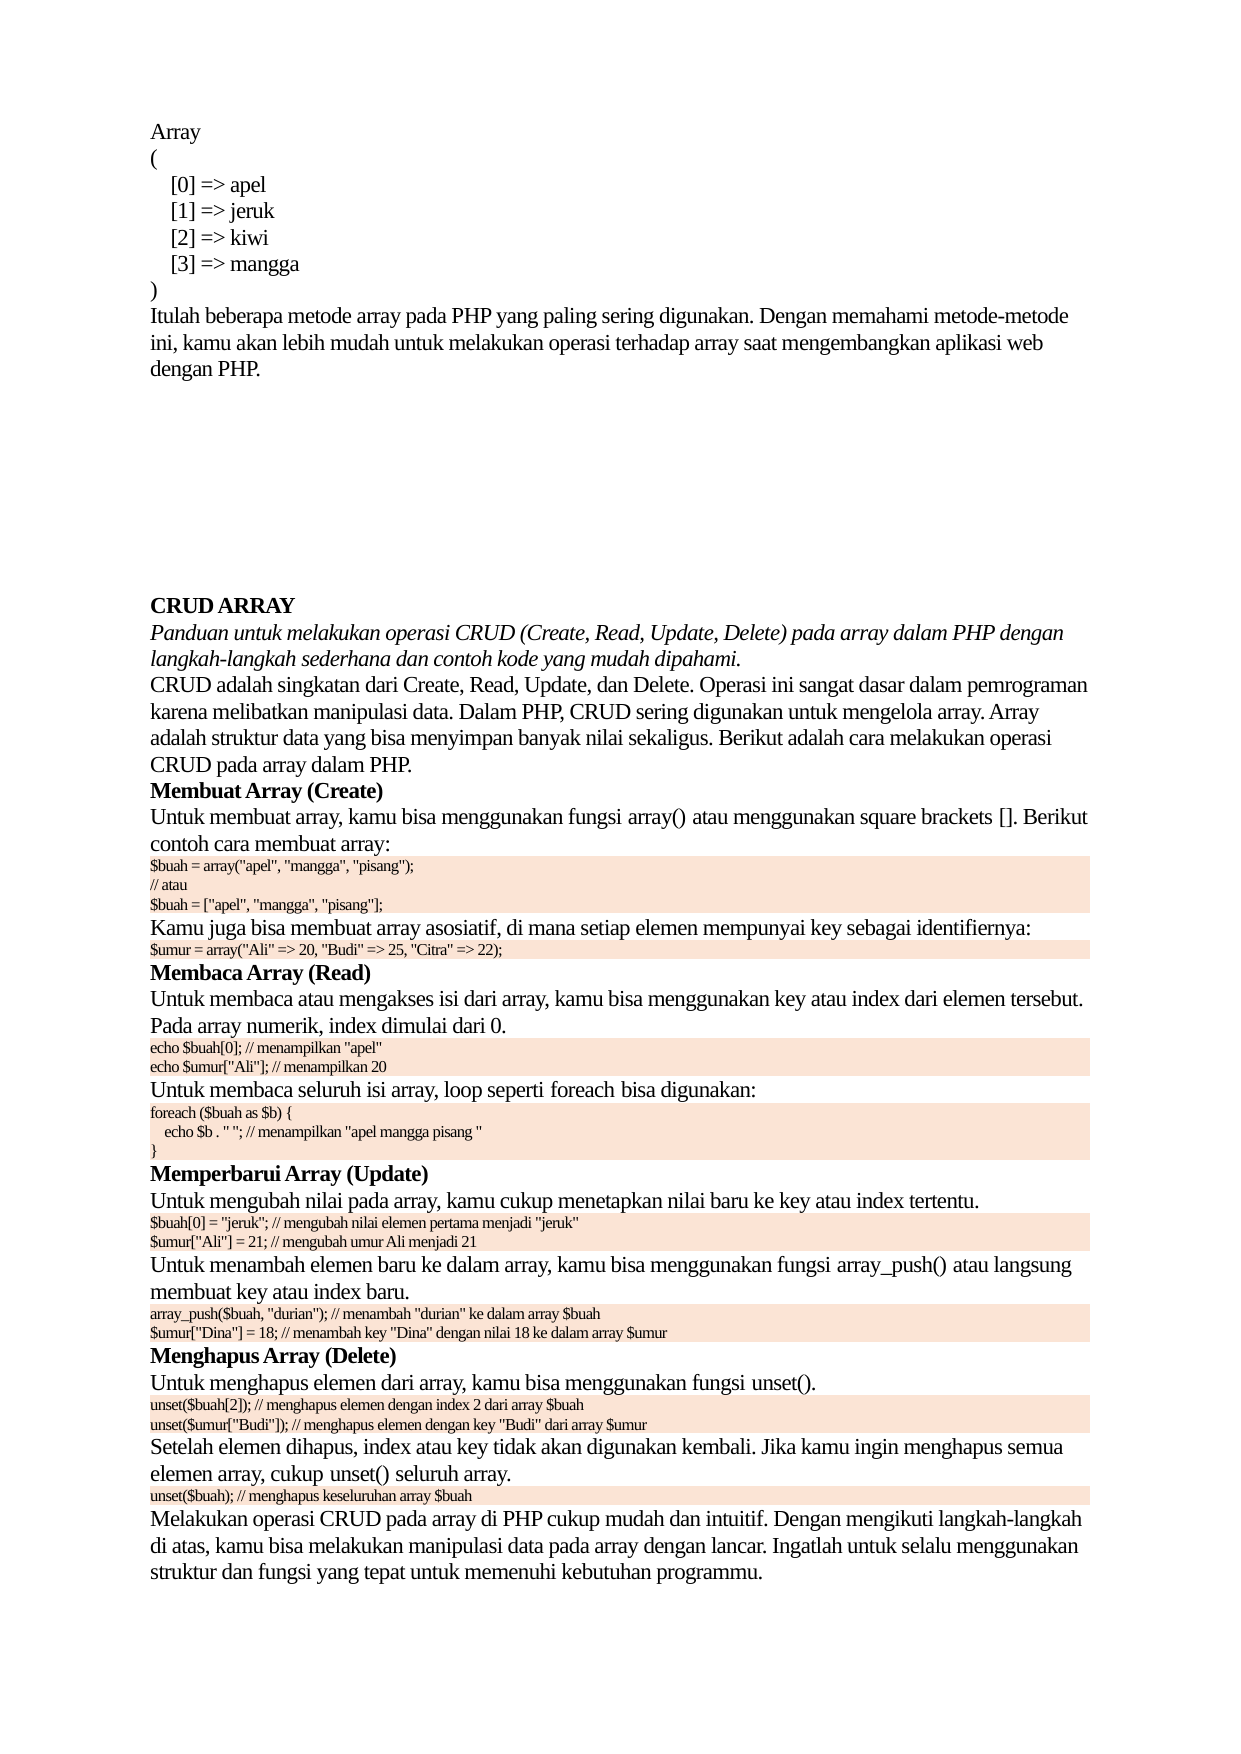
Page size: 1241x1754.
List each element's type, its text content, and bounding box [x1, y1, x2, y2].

text array_push($buah, "durian"); // menambah "durian" ke dalam array $buah [150, 1304, 1090, 1323]
text CRUD ARRAY [150, 592, 1090, 619]
text Untuk menambah elemen baru ke dalam array, kamu bisa menggunakan fungsi array_push() atau langsung membuat key atau index baru. [150, 1251, 1090, 1304]
text Untuk mengubah nilai pada array, kamu cukup menetapkan nilai baru ke key atau index tertentu. [150, 1187, 1090, 1213]
text [0] => apel [150, 171, 1090, 197]
text $buah = ["apel", "mangga", "pisang"]; [150, 894, 1090, 913]
text CRUD adalah singkatan dari Create, Read, Update, dan Delete. Operasi ini sangat dasar dalam pemrograman karena melibatkan manipulasi data. Dalam PHP, CRUD sering digunakan untuk mengelola array. Array adalah struktur data yang bisa menyimpan banyak nilai sekaligus. Berikut adalah cara melakukan operasi CRUD pada array dalam PHP. [150, 672, 1090, 777]
text $umur = array("Ali" => 20, "Budi" => 25, "Citra" => 22); [150, 940, 1090, 959]
text $buah = array("apel", "mangga", "pisang"); [150, 856, 1090, 875]
text Kamu juga bisa membuat array asosiatif, di mana setiap elemen mempunyai key sebagai identifiernya: [150, 913, 1090, 940]
text Itulah beberapa metode array pada PHP yang paling sering digunakan. Dengan memahami metode-metode ini, kamu akan lebih mudah untuk melakukan operasi terhadap array saat mengembangkan aplikasi web dengan PHP. [150, 303, 1090, 382]
text } [150, 1141, 1090, 1160]
text Untuk membaca atau mengakses isi dari array, kamu bisa menggunakan key atau index dari elemen tersebut. Pada array numerik, index dimulai dari 0. [150, 985, 1090, 1038]
text Panduan untuk melakukan operasi CRUD (Create, Read, Update, Delete) pada array dalam PHP dengan langkah-langkah sederhana dan contoh kode yang mudah dipahami. [150, 619, 1090, 672]
text ) [150, 276, 1090, 303]
text Melakukan operasi CRUD pada array di PHP cukup mudah dan intuitif. Dengan mengikuti langkah-langkah di atas, kamu bisa melakukan manipulasi data pada array dengan lancar. Ingatlah untuk selalu menggunakan struktur dan fungsi yang tepat untuk memenuhi kebutuhan programmu. [150, 1505, 1090, 1584]
text [2] => kiwi [150, 223, 1090, 250]
text unset($umur["Budi"]); // menghapus elemen dengan key "Budi" dari array $umur [150, 1414, 1090, 1433]
text // atau [150, 875, 1090, 894]
text $umur["Ali"] = 21; // mengubah umur Ali menjadi 21 [150, 1232, 1090, 1251]
text echo $umur["Ali"]; // menampilkan 20 [150, 1057, 1090, 1076]
text echo $buah[0]; // menampilkan "apel" [150, 1038, 1090, 1057]
text $buah[0] = "jeruk"; // mengubah nilai elemen pertama menjadi "jeruk" [150, 1213, 1090, 1232]
text Untuk menghapus elemen dari array, kamu bisa menggunakan fungsi unset(). [150, 1369, 1090, 1395]
text Untuk membaca seluruh isi array, loop seperti foreach bisa digunakan: [150, 1076, 1090, 1103]
text [3] => mangga [150, 250, 1090, 276]
text Menghapus Array (Delete) [150, 1342, 1090, 1369]
text Memperbarui Array (Update) [150, 1160, 1090, 1187]
text Membuat Array (Create) [150, 777, 1090, 803]
text $umur["Dina"] = 18; // menambah key "Dina" dengan nilai 18 ke dalam array $umur [150, 1323, 1090, 1342]
text Untuk membuat array, kamu bisa menggunakan fungsi array() atau menggunakan square brackets []. Berikut contoh cara membuat array: [150, 803, 1090, 856]
text unset($buah[2]); // menghapus elemen dengan index 2 dari array $buah [150, 1395, 1090, 1414]
text foreach ($buah as $b) { [150, 1103, 1090, 1122]
text Membaca Array (Read) [150, 959, 1090, 985]
text unset($buah); // menghapus keseluruhan array $buah [150, 1486, 1090, 1505]
text Setelah elemen dihapus, index atau key tidak akan digunakan kembali. Jika kamu ingin menghapus semua elemen array, cukup unset() seluruh array. [150, 1433, 1090, 1486]
text ( [150, 144, 1090, 171]
text [1] => jeruk [150, 197, 1090, 223]
text Array [150, 118, 1090, 144]
text echo $b . " "; // menampilkan "apel mangga pisang " [150, 1122, 1090, 1141]
